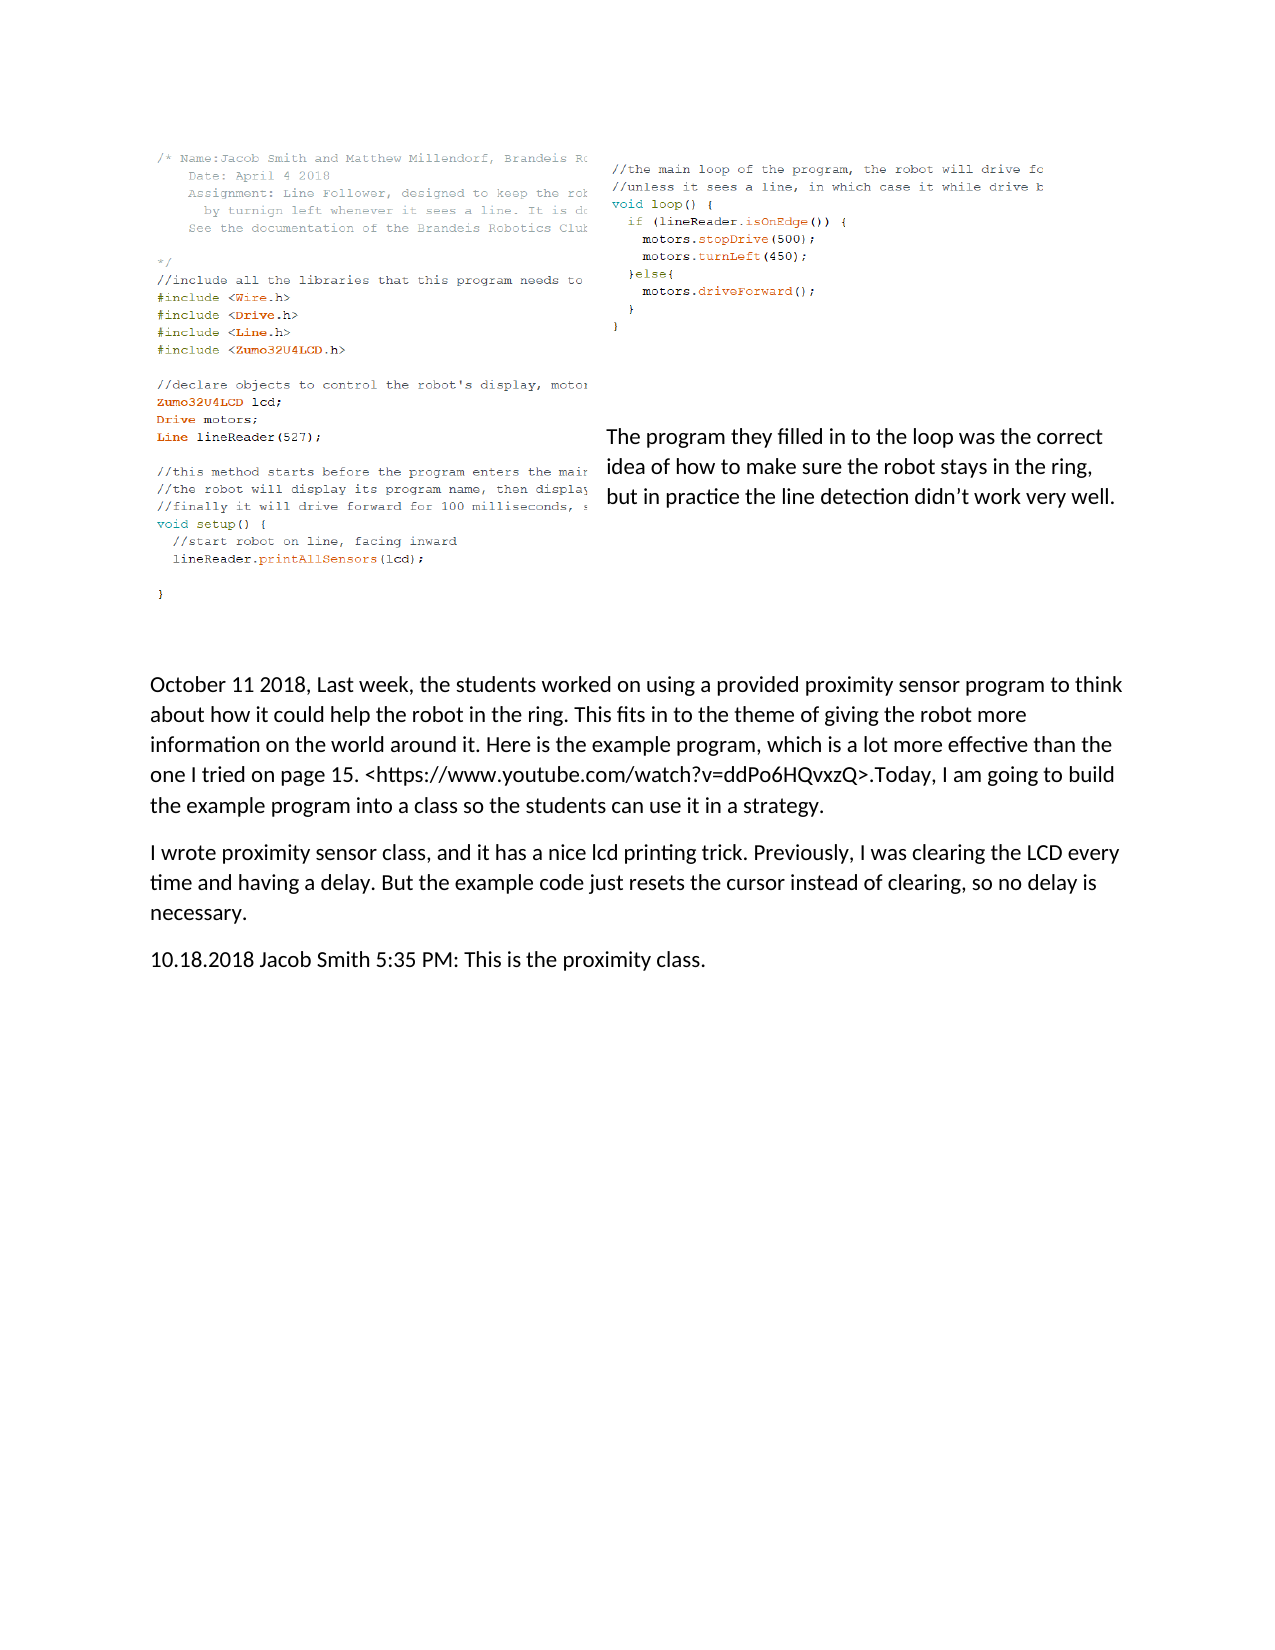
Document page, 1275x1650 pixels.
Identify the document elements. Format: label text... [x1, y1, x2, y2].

picture [150, 150, 588, 612]
text October 11 2018, Last week, the students worked on using a provided proximity sensor program to think about how it could help the robot in the ring. This fits in to the theme of giving the robot more information on the world around it. Here is the example program, which is a lot more effective than the one I tried on page 15. <https://www.youtube.com/watch?v=ddPo6HQvxzQ>.Today, I am going to build the example program into a class so the students can use it in a strategy. [150, 670, 1125, 819]
text 10.18.2018 Jacob Smith 5:35 PM: This is the proximity class. [150, 945, 1125, 973]
text The program they filled in to the loop was the correct idea of how to make sure the robot stays in the ring, but in practice the line detection didn’t work very well. [588, 422, 1125, 511]
text I wrote proximity sensor class, and it has a nice lcd printing trick. Previously, I was clearing the LCD every time and having a delay. But the example code just resets the cursor instead of clearing, so no delay is necessary. [150, 838, 1125, 926]
picture [605, 150, 1043, 338]
